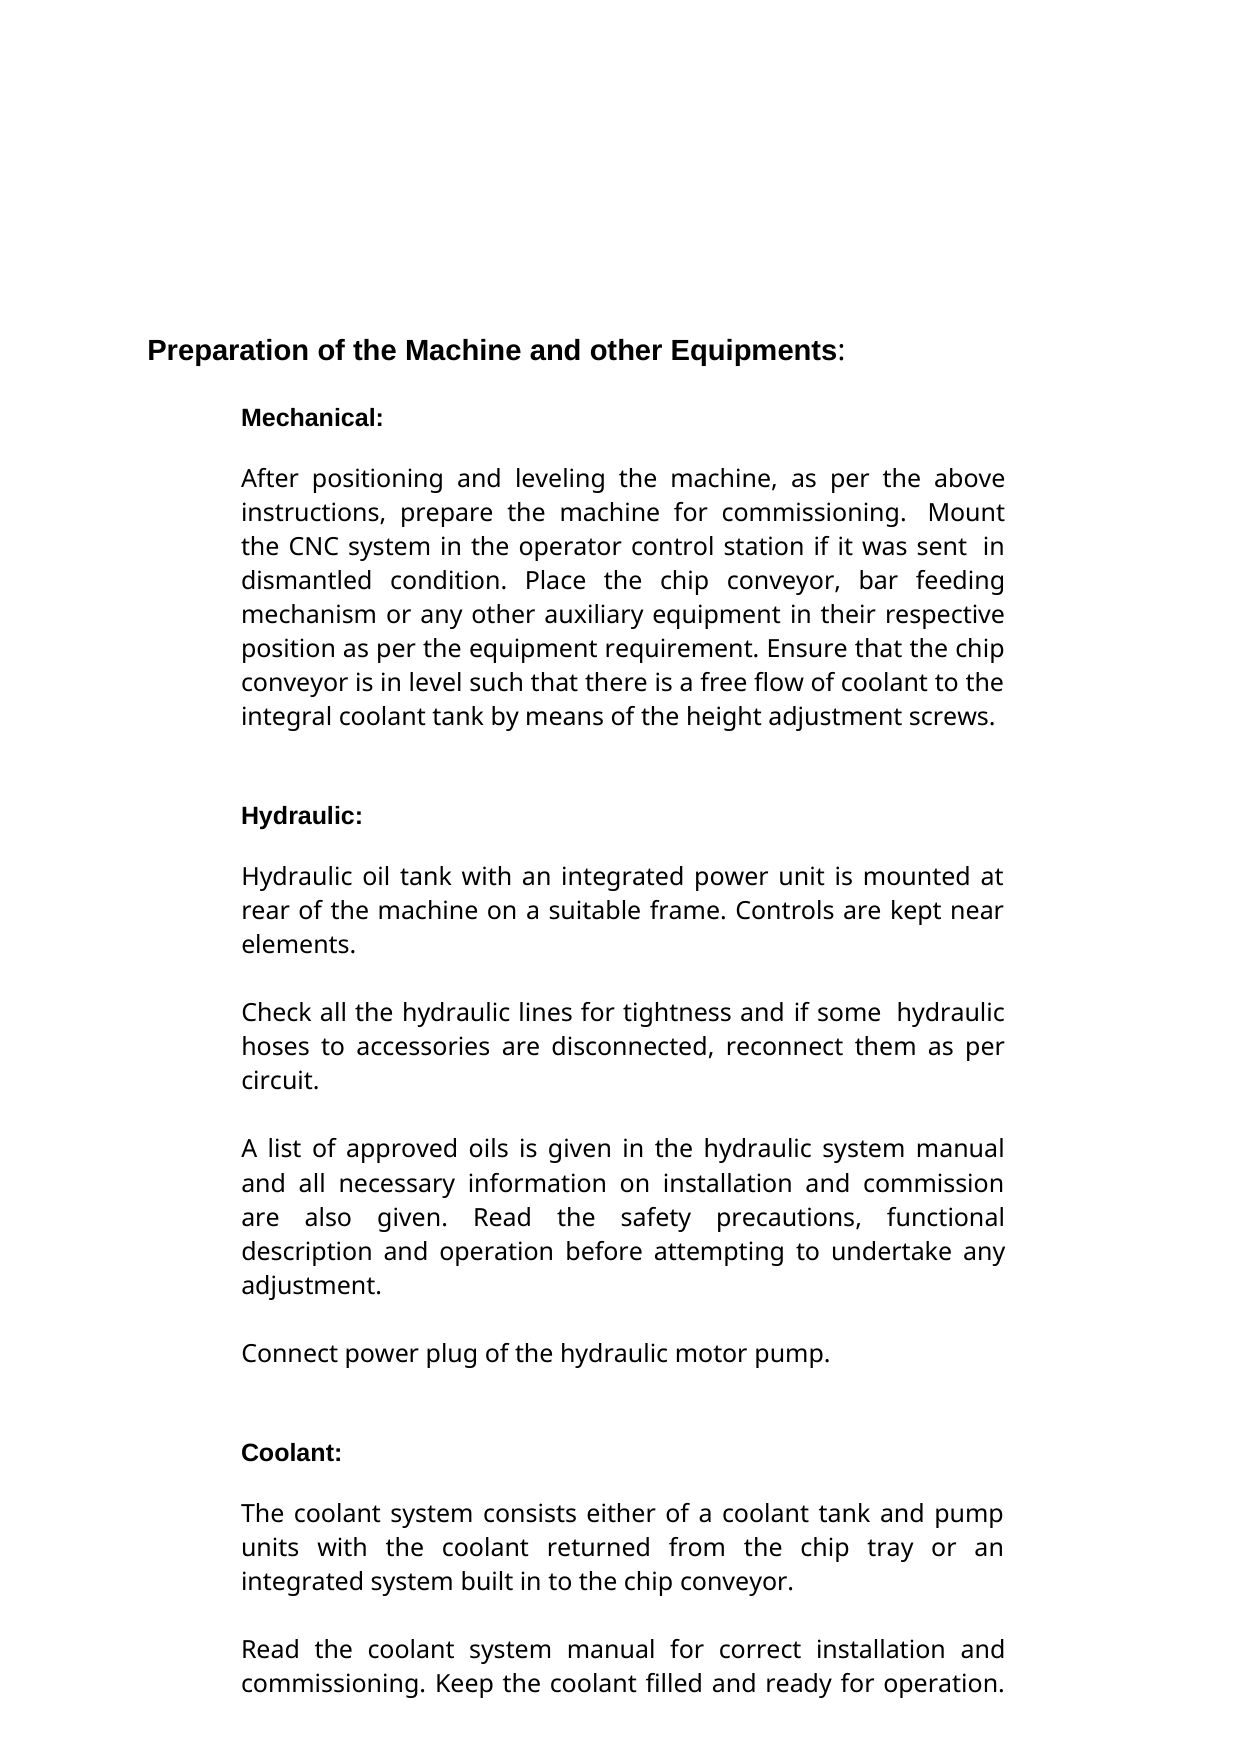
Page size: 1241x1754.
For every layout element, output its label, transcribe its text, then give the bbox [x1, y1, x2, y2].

subtitle Mechanical: [241, 403, 1188, 432]
text The coolant system consists either of a coolant tank and pump units with the coolant returned from the chip tray or an integrated system built in to the chip conveyor. [241, 1495, 1005, 1597]
text Check all the hydraulic lines for tightness and if some hydraulic hoses to accessories are disconnected, reconnect them as per circuit. [241, 995, 1005, 1097]
subtitle Hydraulic: [241, 801, 1188, 830]
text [241, 1631, 1005, 1699]
text Connect power plug of the hydraulic motor pump. [241, 1336, 1188, 1369]
text Preparation of the Machine and other Equipments: [147, 329, 1188, 369]
text A list of approved oils is given in the hydraulic system manual and all necessary information on installation and commission are also given. Read the safety precautions, functional description and operation before attempting to undertake any adjustment. [241, 1131, 1005, 1301]
text After positioning and leveling the machine, as per the above instructions, prepare the machine for commissioning. Mount the CNC system in the operator control station if it was sent in dismantled condition. Place the chip conveyor, bar feeding mechanism or any other auxiliary equipment in their respective position as per the equipment requirement. Ensure that the chip conveyor is in level such that there is a free flow of coolant to the integral coolant tank by means of the height adjustment screws. [241, 460, 1005, 733]
subtitle Coolant: [241, 1438, 1188, 1466]
text Hydraulic oil tank with an integrated power unit is mounted at rear of the machine on a suitable frame. Controls are kept near elements. [241, 859, 1005, 961]
